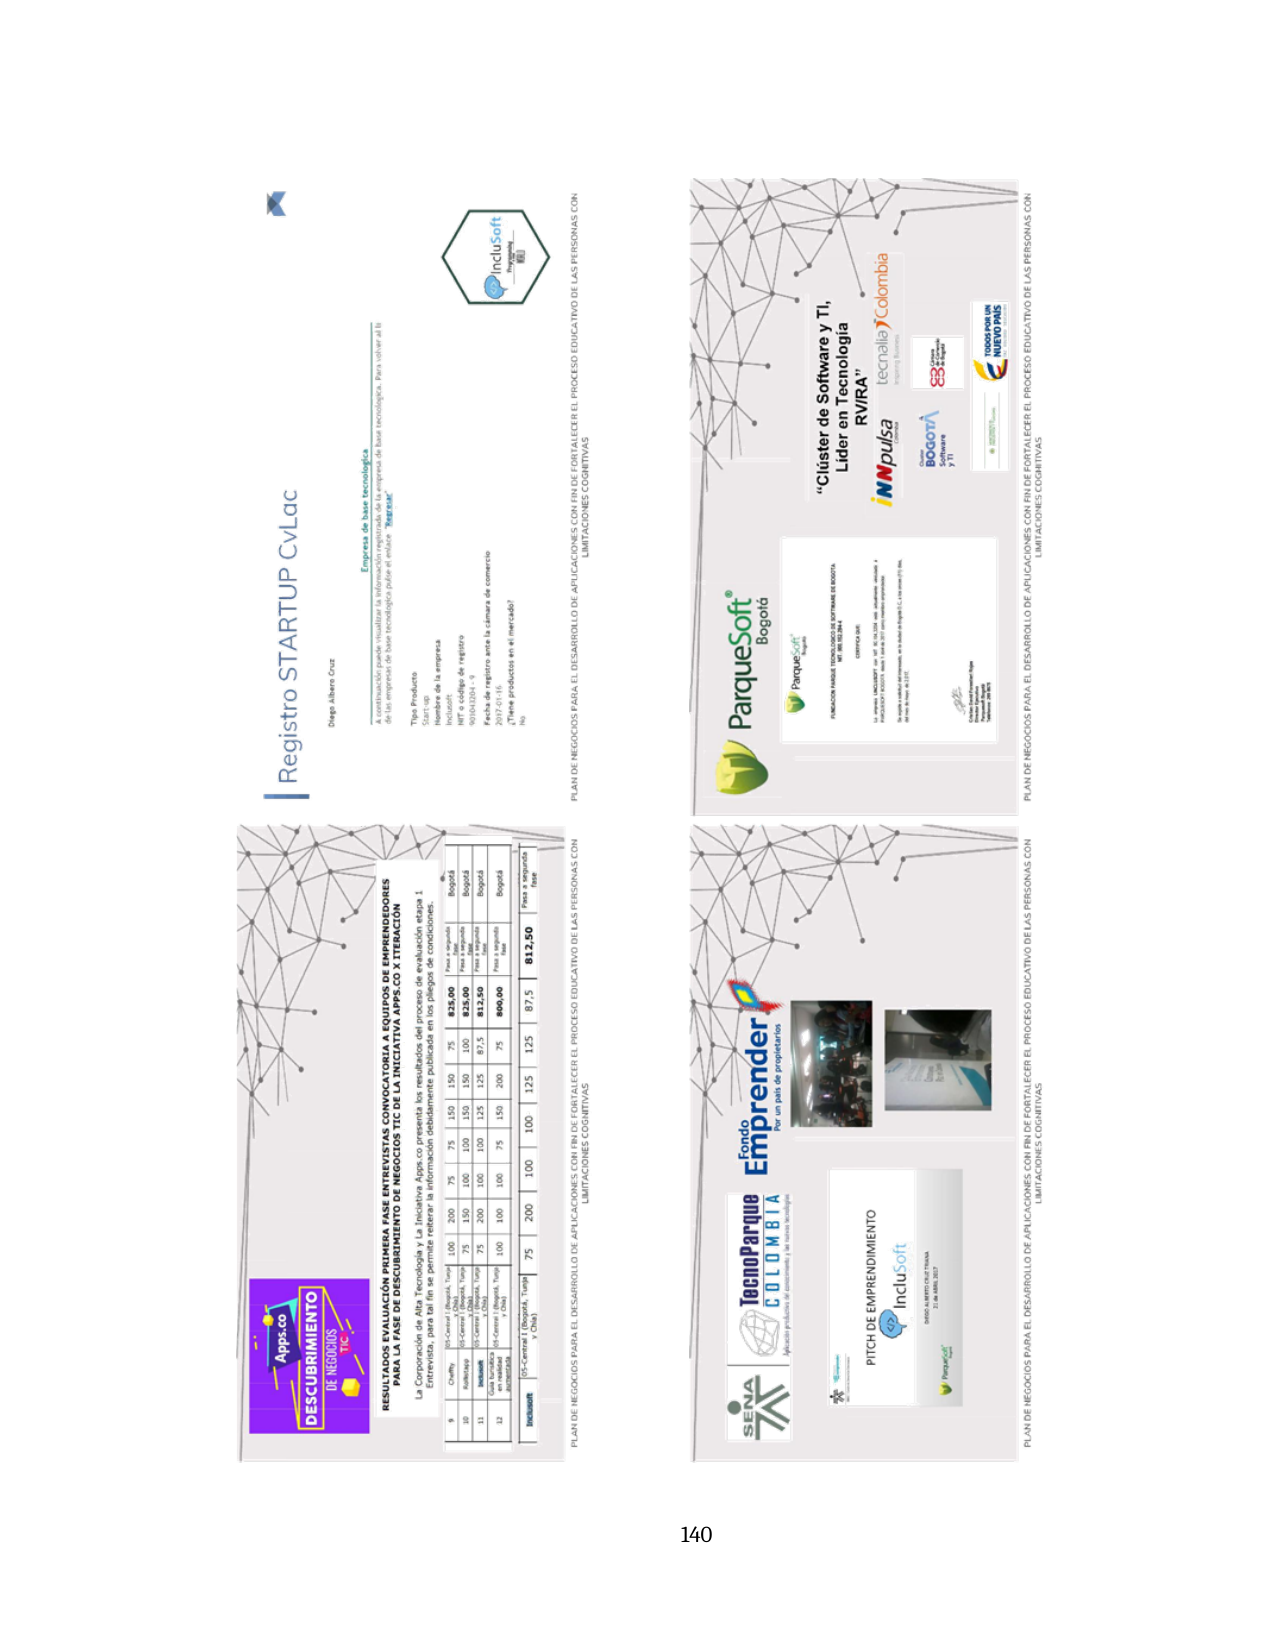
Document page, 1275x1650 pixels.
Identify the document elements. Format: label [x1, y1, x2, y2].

picture [236, 177, 1051, 1465]
